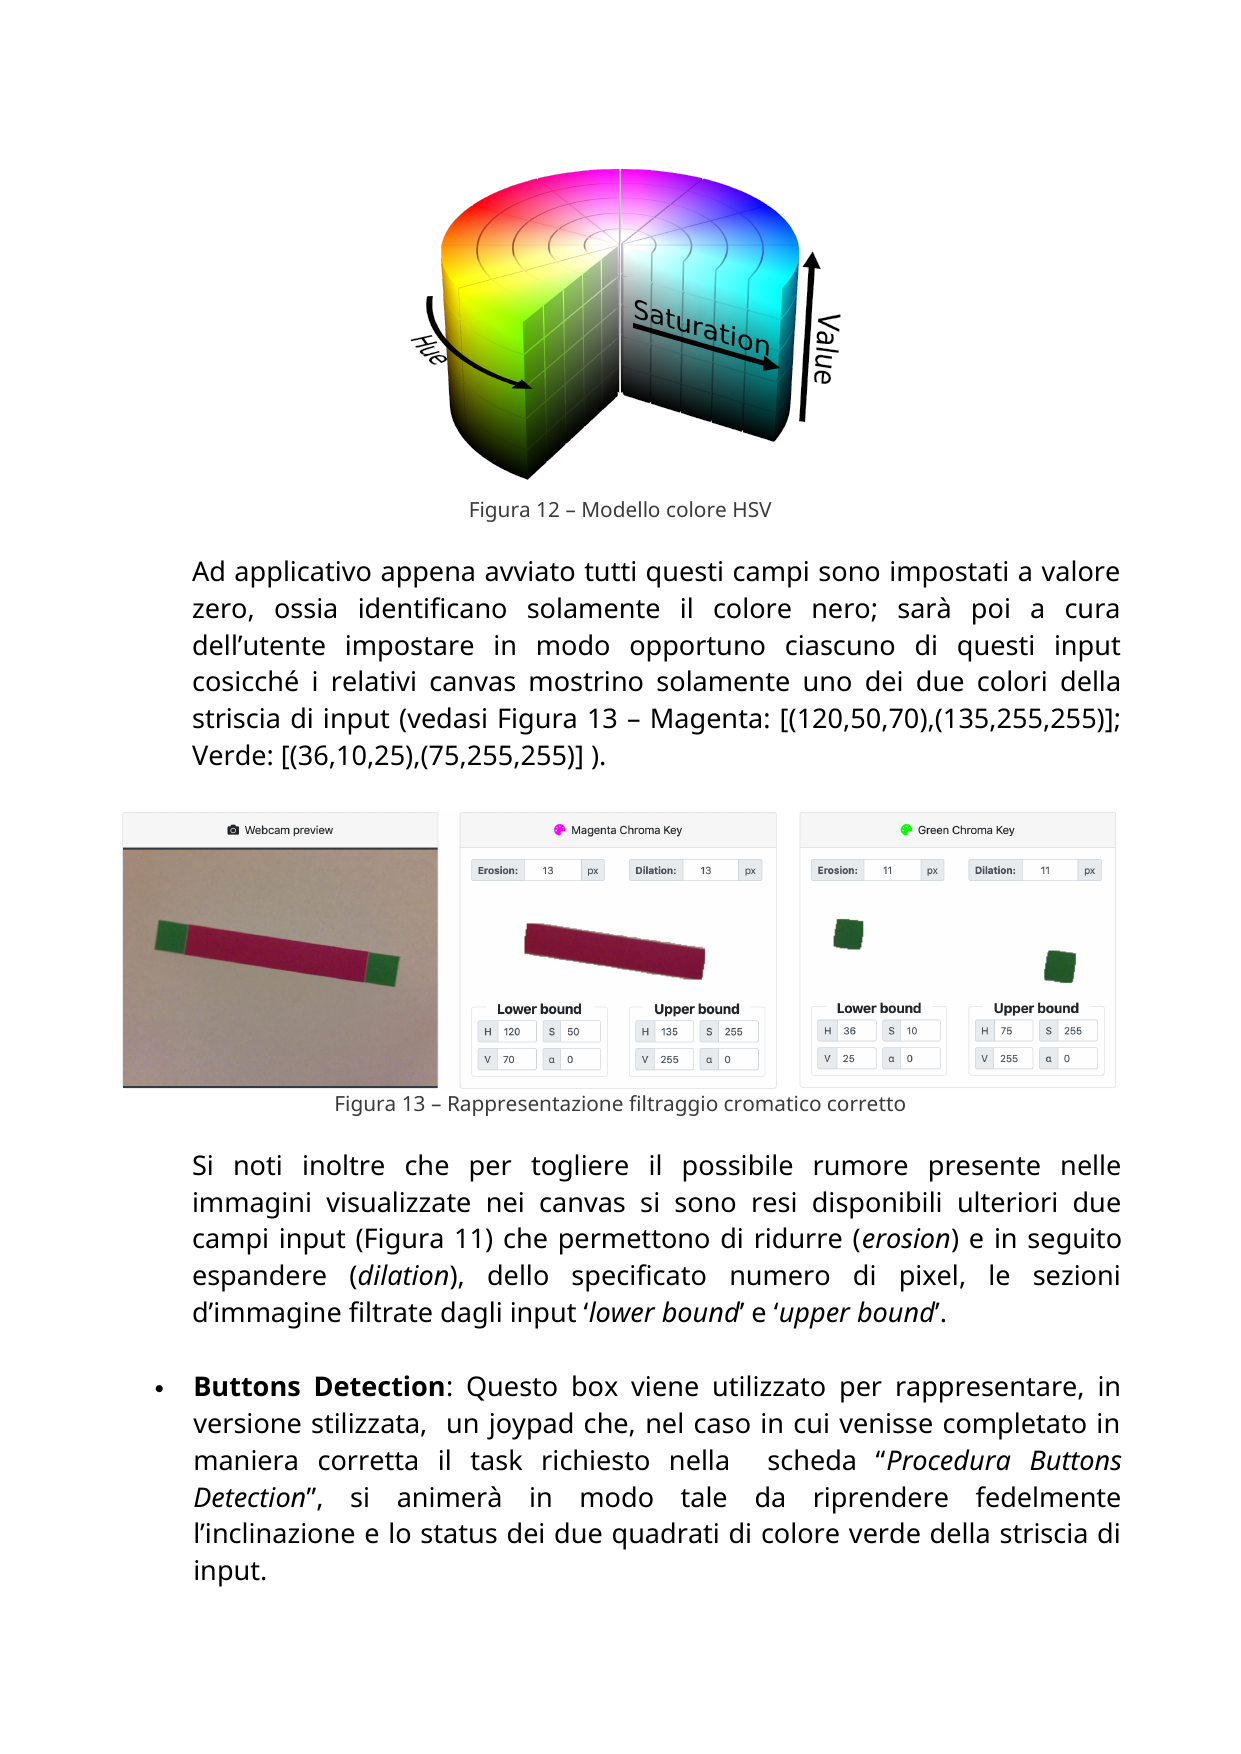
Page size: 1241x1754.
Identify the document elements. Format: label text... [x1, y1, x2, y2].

list Buttons Detection: Questo box viene utilizzato per rappresentare, in versione stilizzata, un joypad che, nel caso in cui venisse completato in maniera corretta il task richiesto nella scheda “Procedura Buttons Detection”, si animerà in modo tale da riprendere fedelmente l’inclinazione e lo status dei due quadrati di colore verde della striscia di input. [156, 1367, 1122, 1589]
text Ad applicativo appena avviato tutti questi campi sono impostati a valore zero, ossia identificano solamente il colore nero; sarà poi a cura dell’utente impostare in modo opportuno ciascuno di questi input cosicché i relativi canvas mostrino solamente uno dei due colori della striscia di input (vedasi Figura 13 – Magenta: [(120,50,70),(135,255,255)]; Verde: [(36,10,25),(75,255,255)] ). [192, 552, 1122, 773]
text Figura 12 – Modello colore HSV [118, 495, 1122, 524]
picture [388, 147, 852, 496]
text Si noti inoltre che per togliere il possibile rumore presente nelle immagini visualizzate nei canvas si sono resi disponibili ulteriori due campi input (Figura 11) che permettono di ridurre (erosion) e in seguito espandere (dilation), dello specificato numero di pixel, le sezioni d’immagine filtrate dagli input ‘lower bound’ e ‘upper bound’. [192, 1146, 1122, 1331]
picture [122, 810, 779, 1090]
picture [798, 810, 1119, 1090]
text Figura 13 – Rappresentazione filtraggio cromatico corretto [118, 1089, 1122, 1118]
